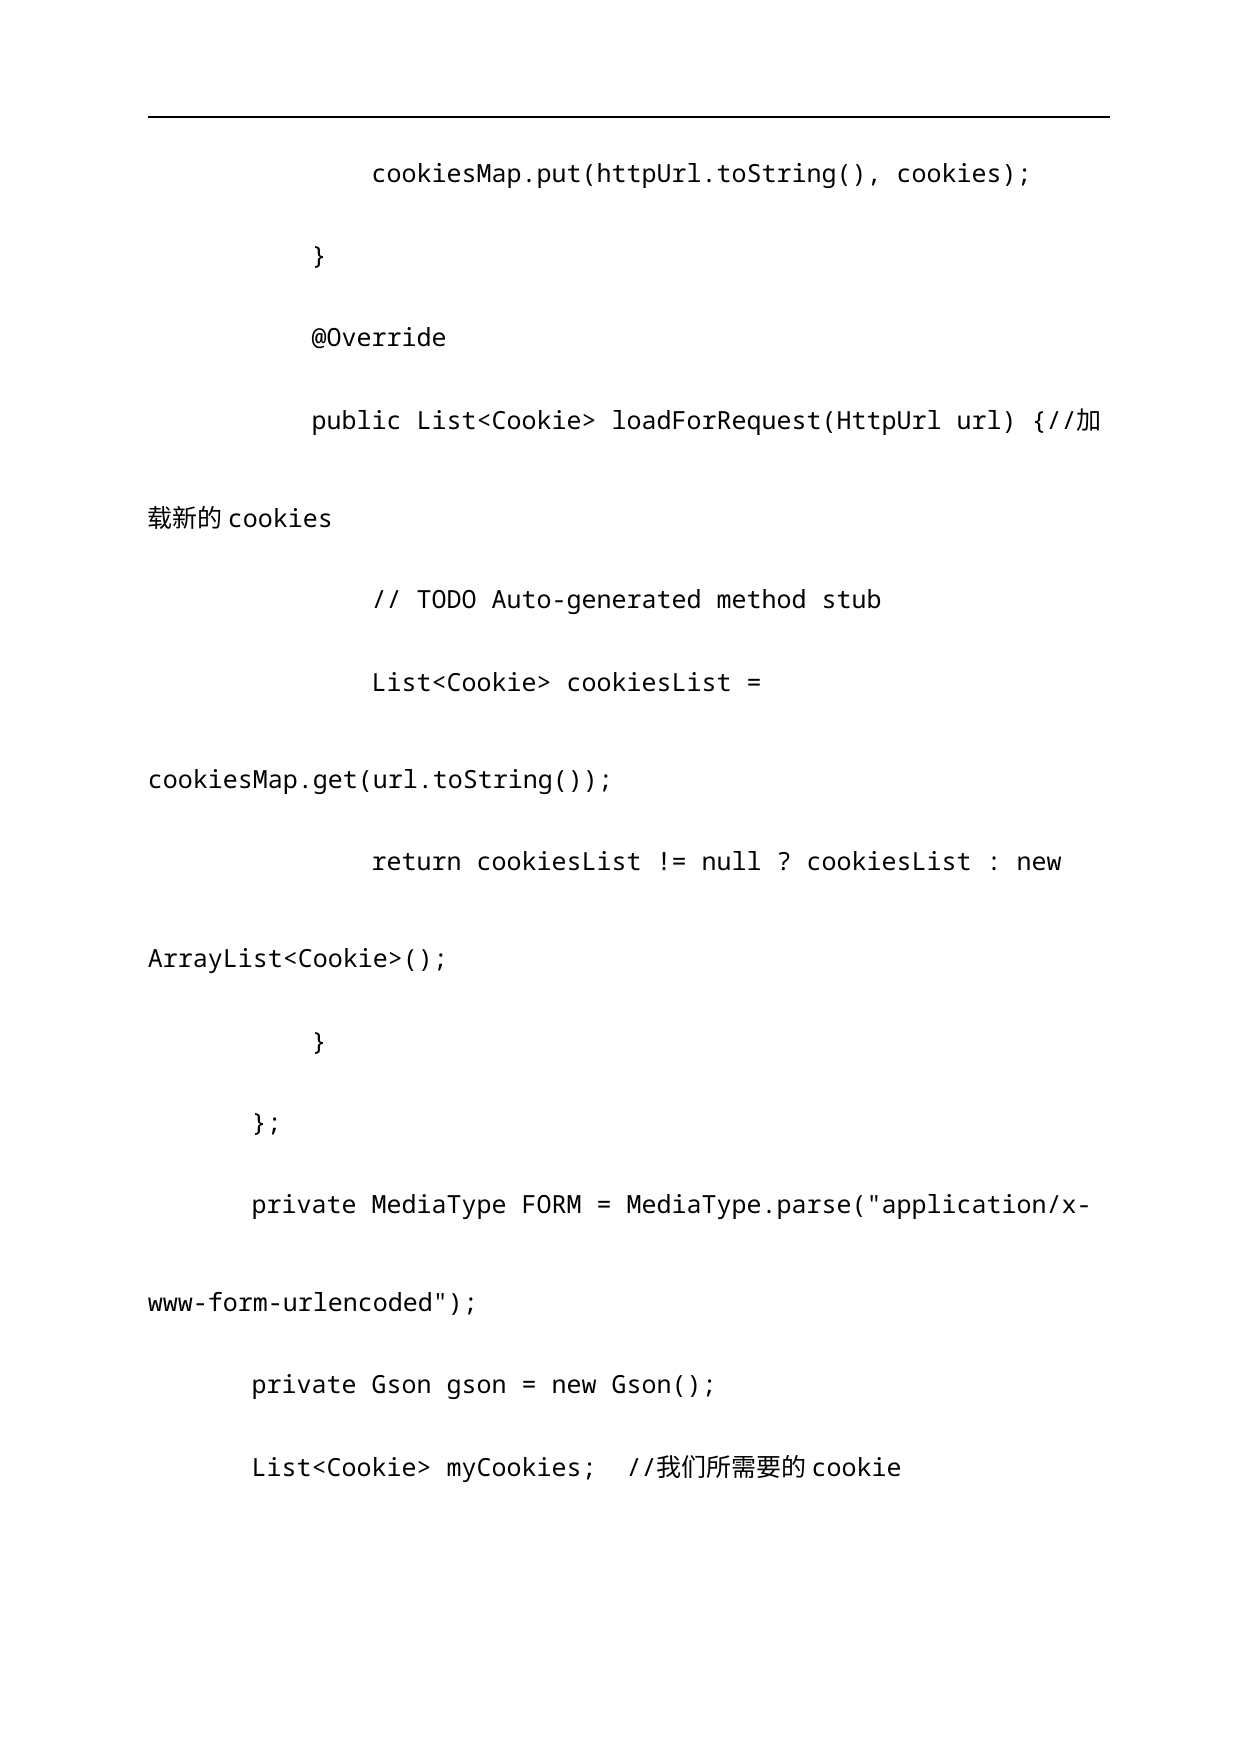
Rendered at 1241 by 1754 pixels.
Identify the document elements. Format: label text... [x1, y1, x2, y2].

text @Override [148, 304, 1110, 369]
text private MediaType FORM = MediaType.parse("application/x-www-form-urlencoded"); [148, 1172, 1110, 1334]
text cookiesMap.put(httpUrl.toString(), cookies); [148, 140, 1110, 205]
text public List<Cookie> loadForRequest(HttpUrl url) {//加载新的cookies [148, 386, 1110, 549]
text List<Cookie> cookiesList = cookiesMap.get(url.toString()); [148, 649, 1110, 811]
text // TODO Auto-generated method stub [148, 567, 1110, 632]
text } [148, 1008, 1110, 1073]
text List<Cookie> myCookies; //我们所需要的cookie [148, 1433, 1110, 1498]
text private Gson gson = new Gson(); [148, 1351, 1110, 1416]
text }; [148, 1090, 1110, 1155]
text return cookiesList != null ? cookiesList : new ArrayList<Cookie>(); [148, 828, 1110, 991]
text } [148, 222, 1110, 287]
